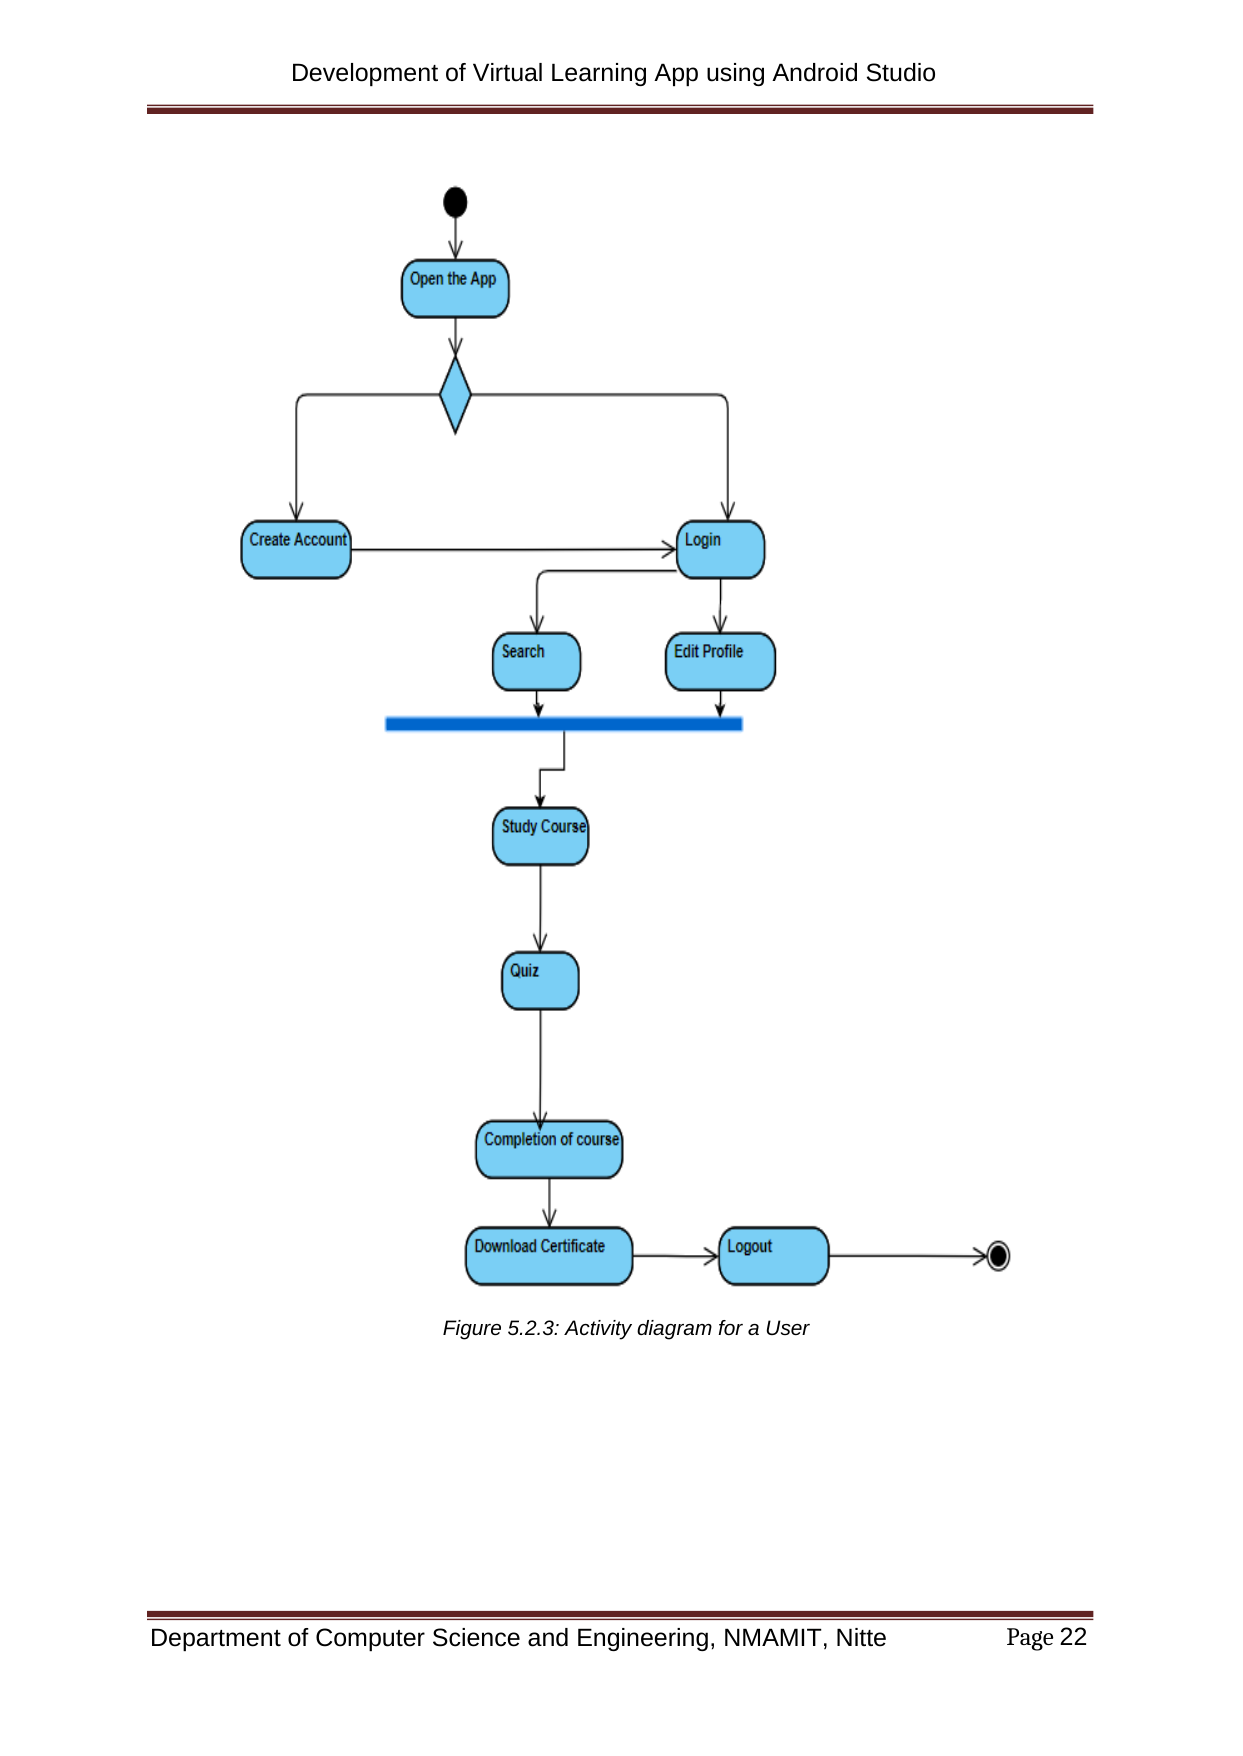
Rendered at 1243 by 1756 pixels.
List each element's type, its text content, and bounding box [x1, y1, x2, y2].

picture [233, 166, 1073, 1301]
text Figure 5.2.3: Activity diagram for a User [108, 1315, 1232, 1339]
